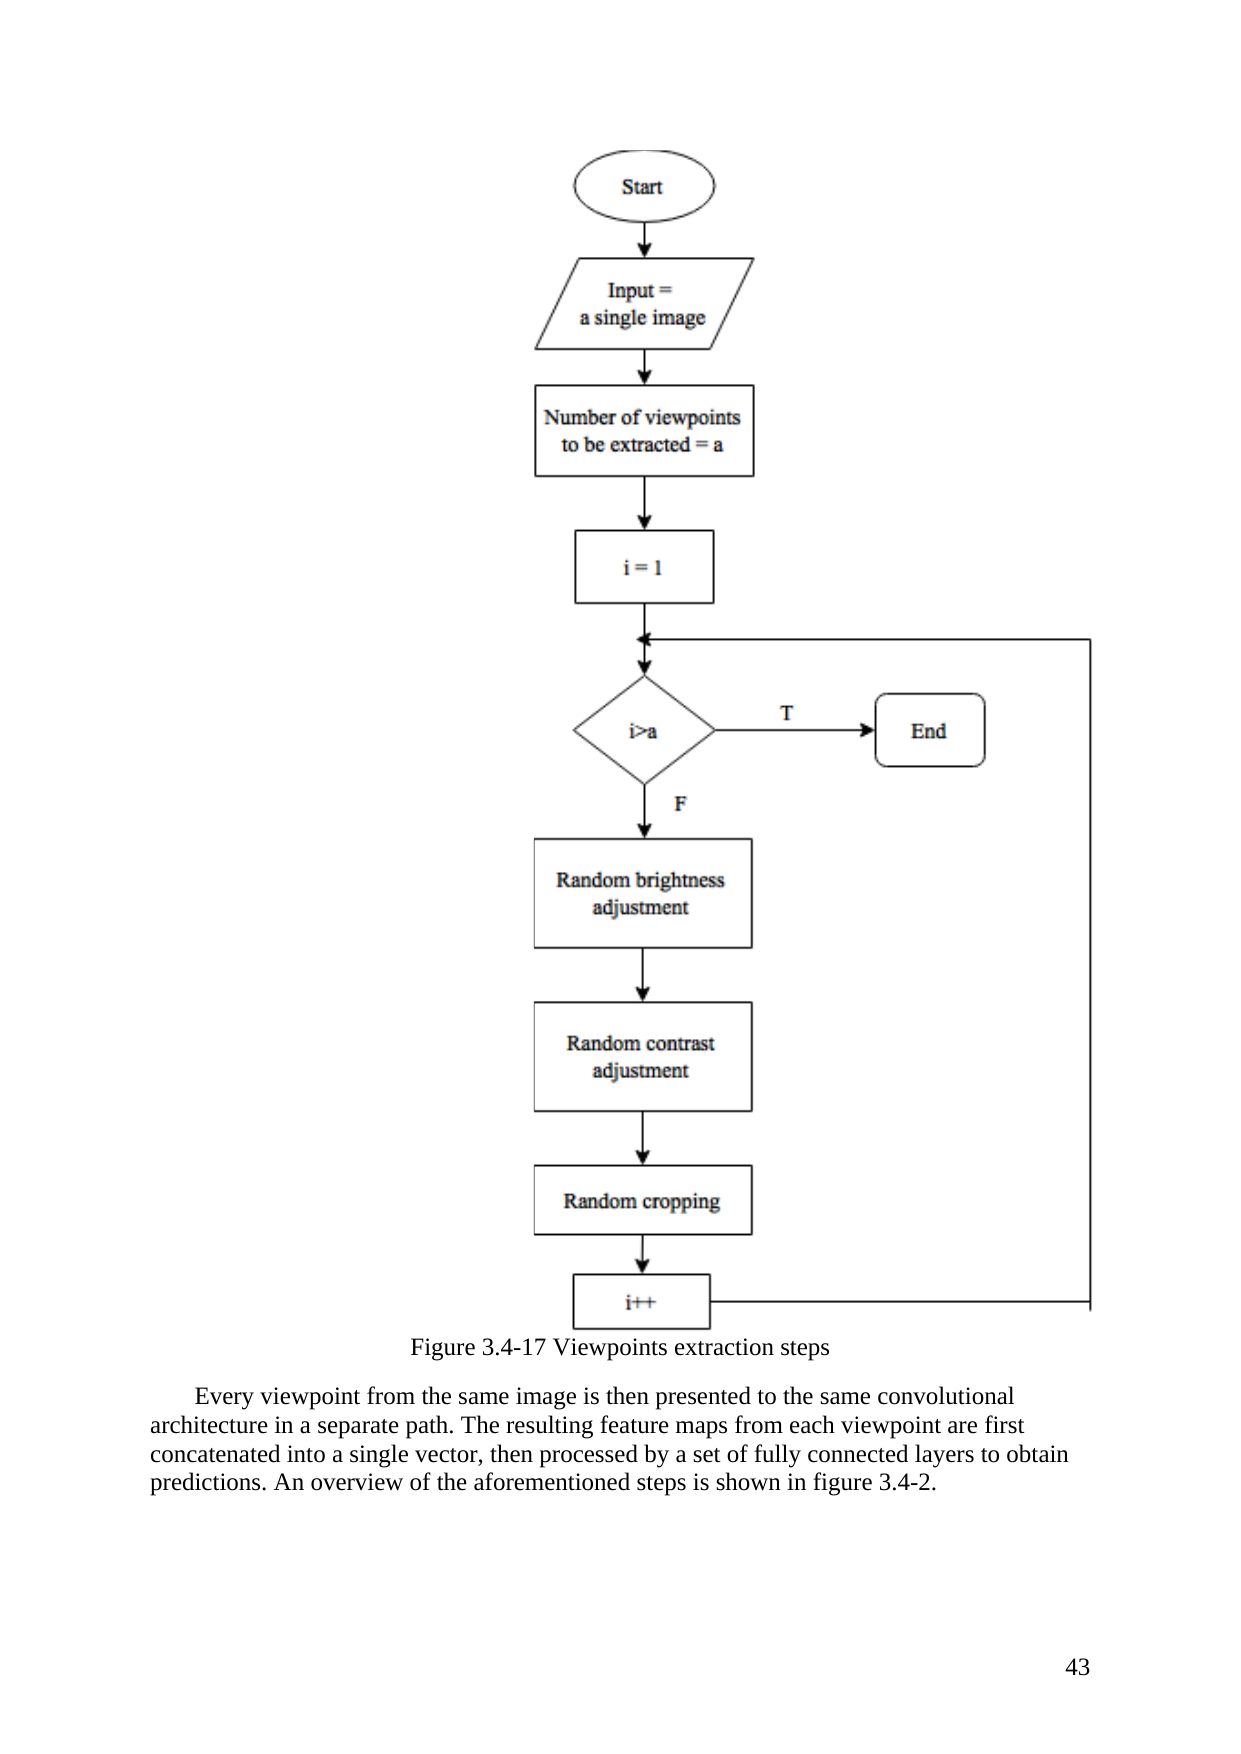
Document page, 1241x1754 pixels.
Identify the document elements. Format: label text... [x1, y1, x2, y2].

text Every viewpoint from the same image is then presented to the same convolutional architecture in a separate path. The resulting feature maps from each viewpoint are first concatenated into a single vector, then processed by a set of fully connected layers to obtain predictions. An overview of the aforementioned steps is shown in figure 3.4-2. [150, 1381, 1090, 1496]
picture [533, 150, 1108, 1332]
